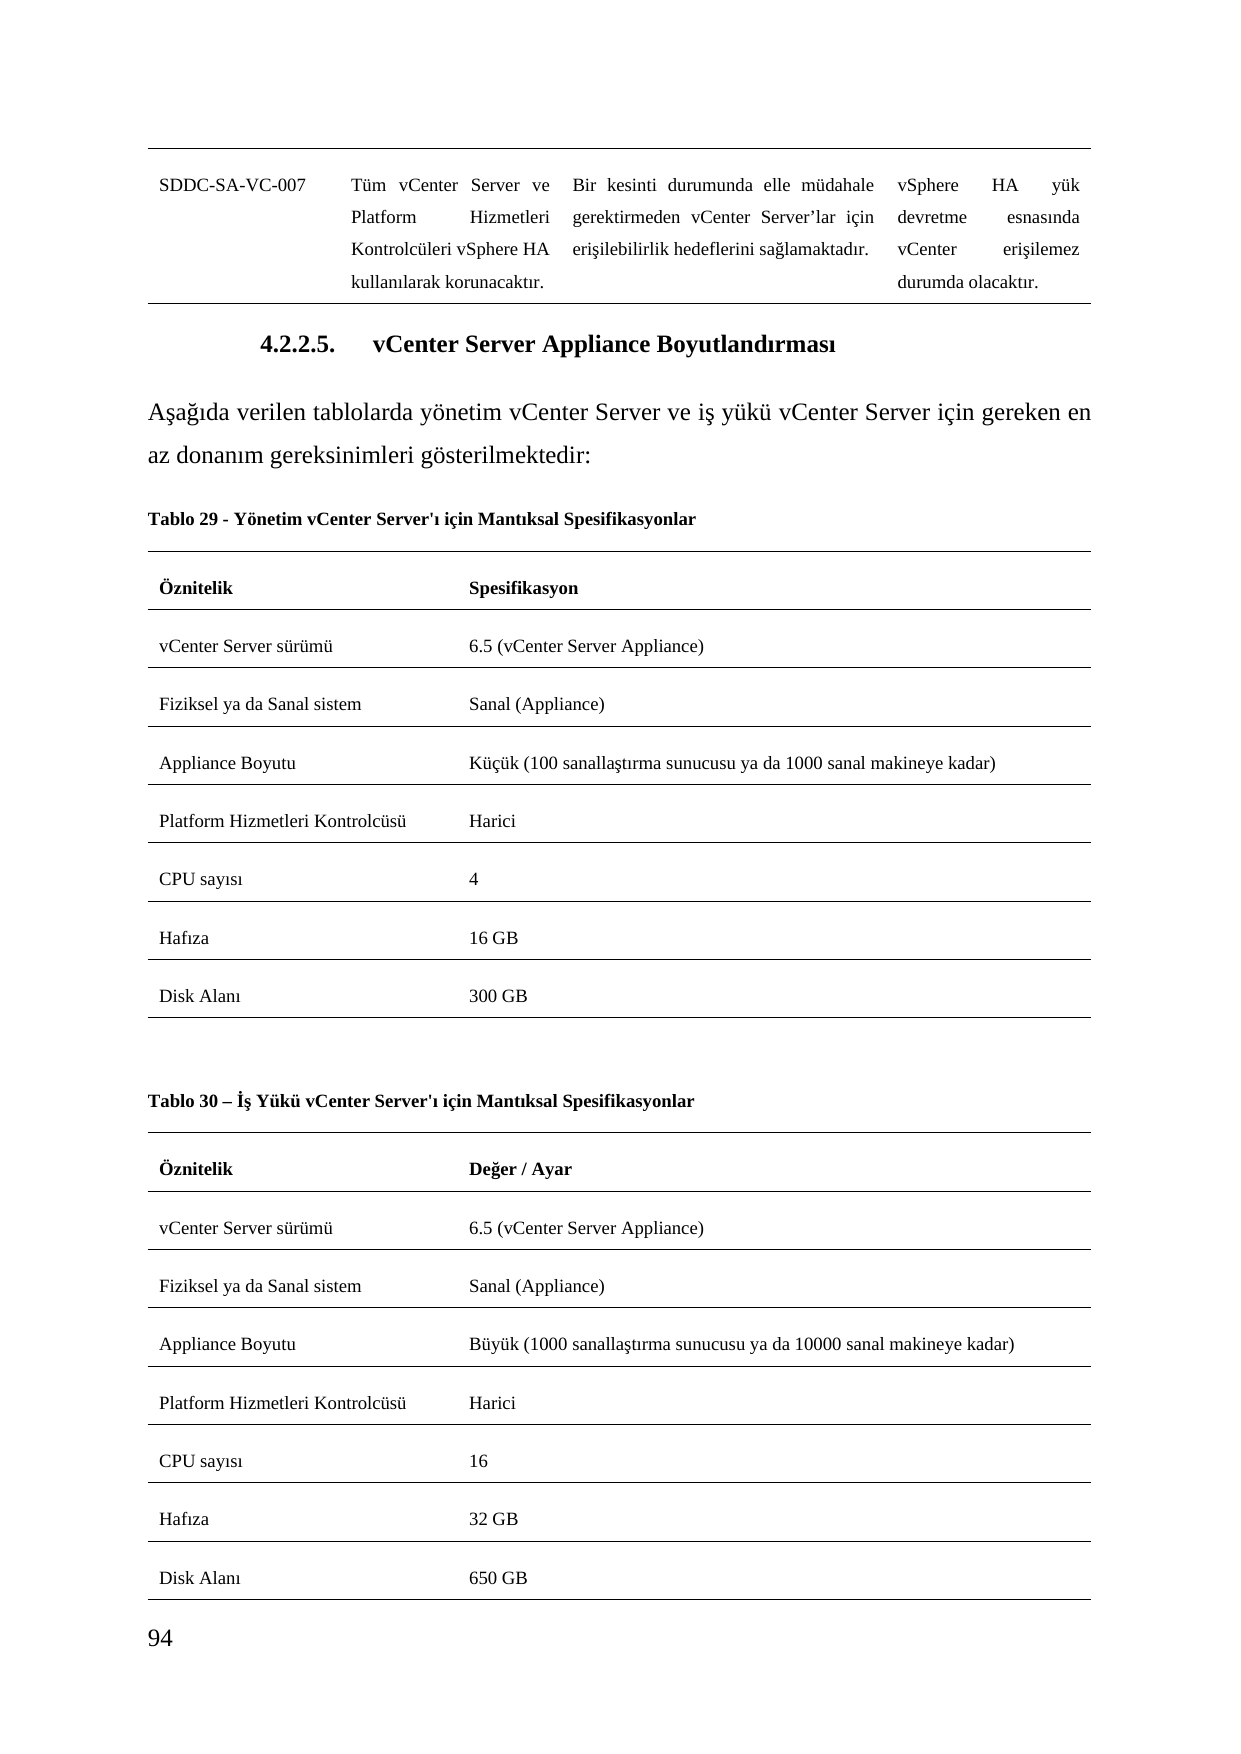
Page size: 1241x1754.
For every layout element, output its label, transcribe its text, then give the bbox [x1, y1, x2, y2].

table_cell Platform Hizmetleri Kontrolcüsü [148, 1367, 458, 1424]
table_header Öznitelik [148, 1133, 458, 1191]
table_cell 4 [458, 843, 1091, 901]
table_cell Harici [458, 785, 1091, 842]
table_cell vCenter Server sürümü [148, 1192, 458, 1249]
table_cell 650 GB [458, 1542, 1091, 1599]
table_cell 300 GB [458, 960, 1091, 1017]
table_header Öznitelik [148, 552, 458, 609]
text Tablo 30 – İş Yükü vCenter Server'ı için Mantıksal Spesifikasyonlar [148, 1090, 1093, 1111]
table_header Değer / Ayar [458, 1133, 1091, 1191]
table_cell Sanal (Appliance) [458, 668, 1091, 726]
table_cell 6.5 (vCenter Server Appliance) [458, 1192, 1091, 1249]
table_cell vSphere HA yük devretme esnasında vCenter erişilemez durumda olacaktır. [886, 149, 1091, 303]
table_cell Hafıza [148, 1483, 458, 1541]
table_cell Hafıza [148, 902, 458, 959]
table_cell CPU sayısı [148, 843, 458, 901]
table_cell Bir kesinti durumunda elle müdahale gerektirmeden vCenter Server’lar için erişilebilirlik hedeflerini sağlamaktadır. [561, 149, 886, 303]
table_cell CPU sayısı [148, 1425, 458, 1482]
table_cell Appliance Boyutu [148, 1308, 458, 1366]
table_cell Disk Alanı [148, 1542, 458, 1599]
table_cell Disk Alanı [148, 960, 458, 1017]
table_cell 6.5 (vCenter Server Appliance) [458, 610, 1091, 667]
table_header Spesifikasyon [458, 552, 1091, 609]
table_cell Platform Hizmetleri Kontrolcüsü [148, 785, 458, 842]
table_cell Fiziksel ya da Sanal sistem [148, 1250, 458, 1307]
table_cell 16 [458, 1425, 1091, 1482]
table_cell Fiziksel ya da Sanal sistem [148, 668, 458, 726]
table_cell Sanal (Appliance) [458, 1250, 1091, 1307]
table_cell SDDC-SA-VC-007 [148, 149, 339, 303]
table_cell 16 GB [458, 902, 1091, 959]
table_cell Appliance Boyutu [148, 727, 458, 784]
table_cell vCenter Server sürümü [148, 610, 458, 667]
text Aşağıda verilen tablolarda yönetim vCenter Server ve iş yükü vCenter Server için gereken en az donanım gereksinimleri gösterilmektedir: [148, 397, 1093, 469]
table_cell 32 GB [458, 1483, 1091, 1541]
text Tablo 29 - Yönetim vCenter Server'ı için Mantıksal Spesifikasyonlar [148, 508, 1093, 530]
table_cell Harici [458, 1367, 1091, 1424]
table_cell Tüm vCenter Server ve Platform Hizmetleri Kontrolcüleri vSphere HA kullanılarak korunacaktır. [340, 149, 561, 303]
list vCenter Server Appliance Boyutlandırması [260, 329, 1093, 358]
table_cell Büyük (1000 sanallaştırma sunucusu ya da 10000 sanal makineye kadar) [458, 1308, 1091, 1366]
table_cell Küçük (100 sanallaştırma sunucusu ya da 1000 sanal makineye kadar) [458, 727, 1091, 784]
